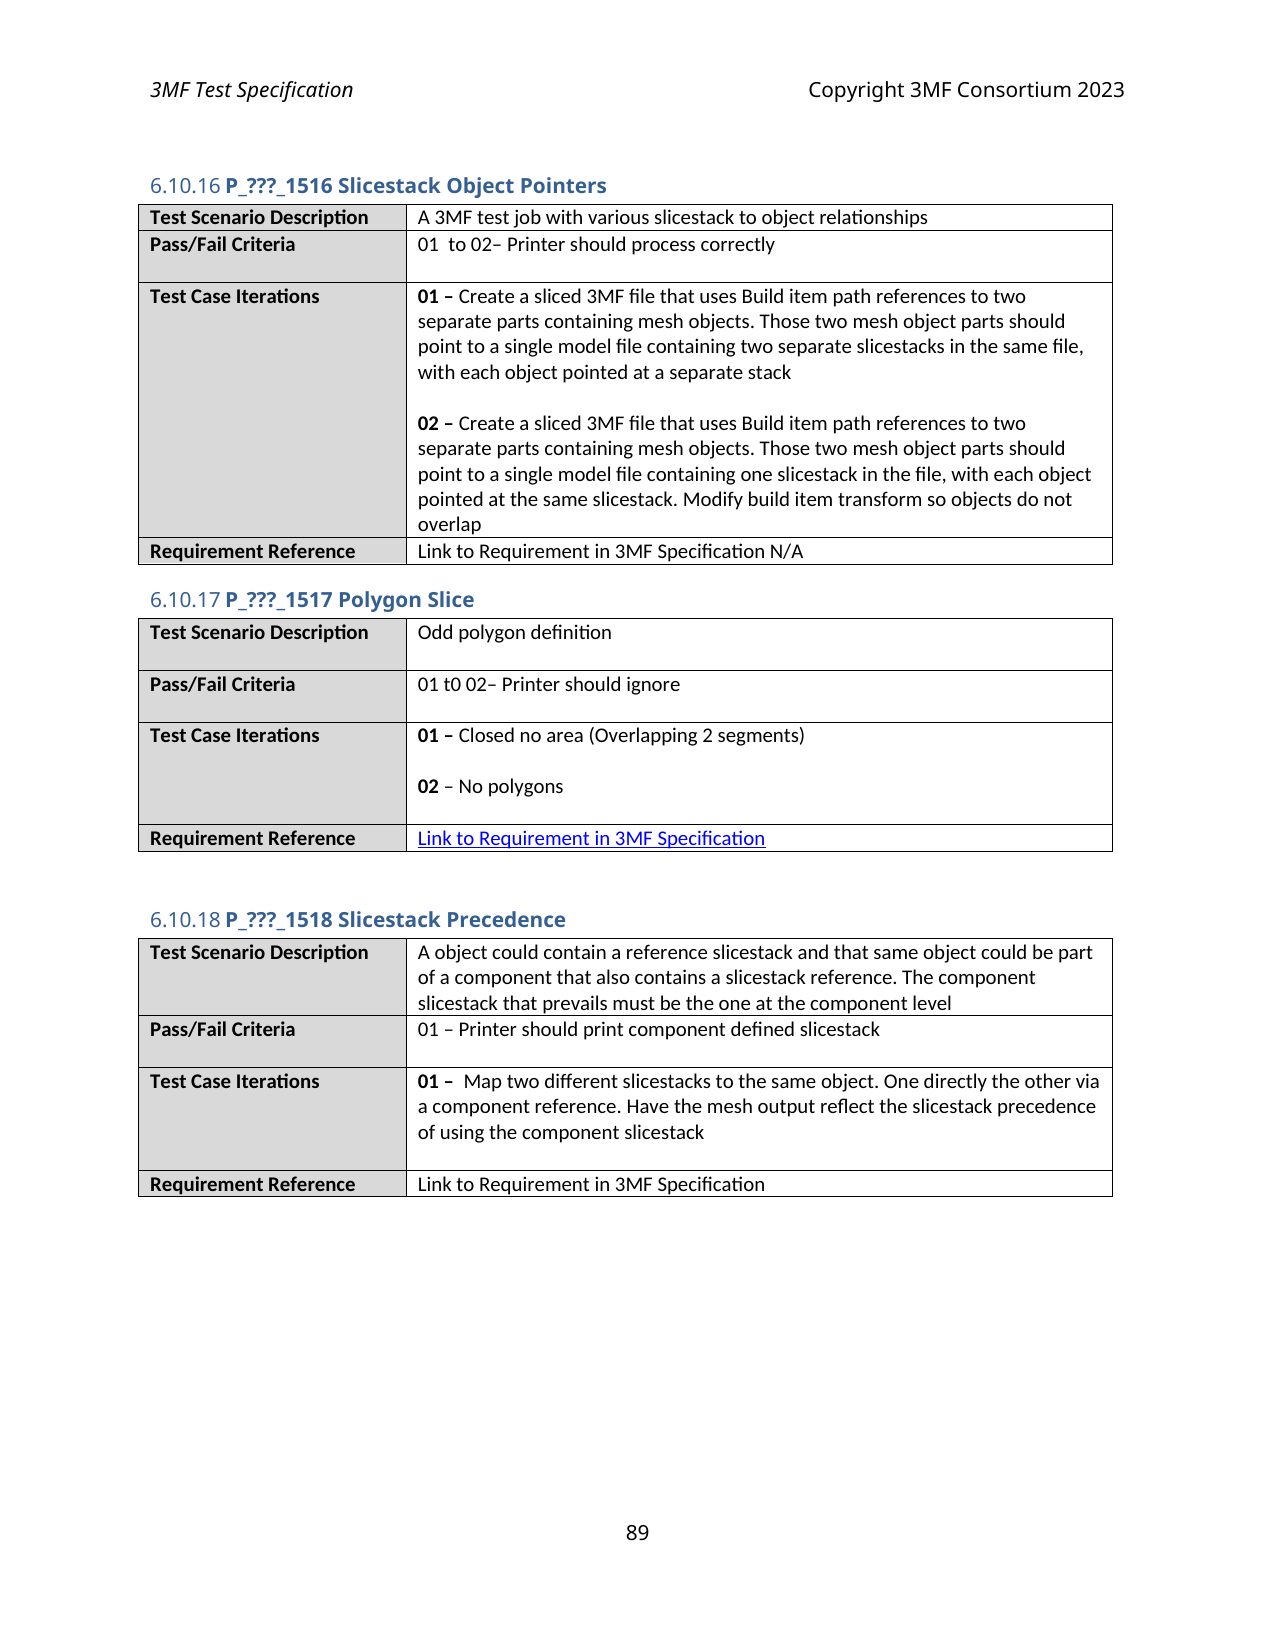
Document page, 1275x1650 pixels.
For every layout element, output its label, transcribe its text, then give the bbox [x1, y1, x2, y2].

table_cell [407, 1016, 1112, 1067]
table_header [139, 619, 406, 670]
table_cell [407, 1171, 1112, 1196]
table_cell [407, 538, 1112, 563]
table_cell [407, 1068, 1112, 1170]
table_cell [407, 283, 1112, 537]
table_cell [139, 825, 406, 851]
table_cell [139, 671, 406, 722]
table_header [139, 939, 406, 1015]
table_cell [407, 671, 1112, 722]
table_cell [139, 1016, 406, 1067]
subtitle P_???_1518 Slicestack Precedence [150, 905, 1125, 934]
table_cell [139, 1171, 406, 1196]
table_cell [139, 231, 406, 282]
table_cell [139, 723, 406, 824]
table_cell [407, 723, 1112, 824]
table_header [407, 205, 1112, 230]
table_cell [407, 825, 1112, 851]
subtitle P_???_1517 Polygon Slice [150, 585, 1125, 614]
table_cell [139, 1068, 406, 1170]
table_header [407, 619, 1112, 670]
subtitle P_???_1516 Slicestack Object Pointers [150, 171, 1125, 199]
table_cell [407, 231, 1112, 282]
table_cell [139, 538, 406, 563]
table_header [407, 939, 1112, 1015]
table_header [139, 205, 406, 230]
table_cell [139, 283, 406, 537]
